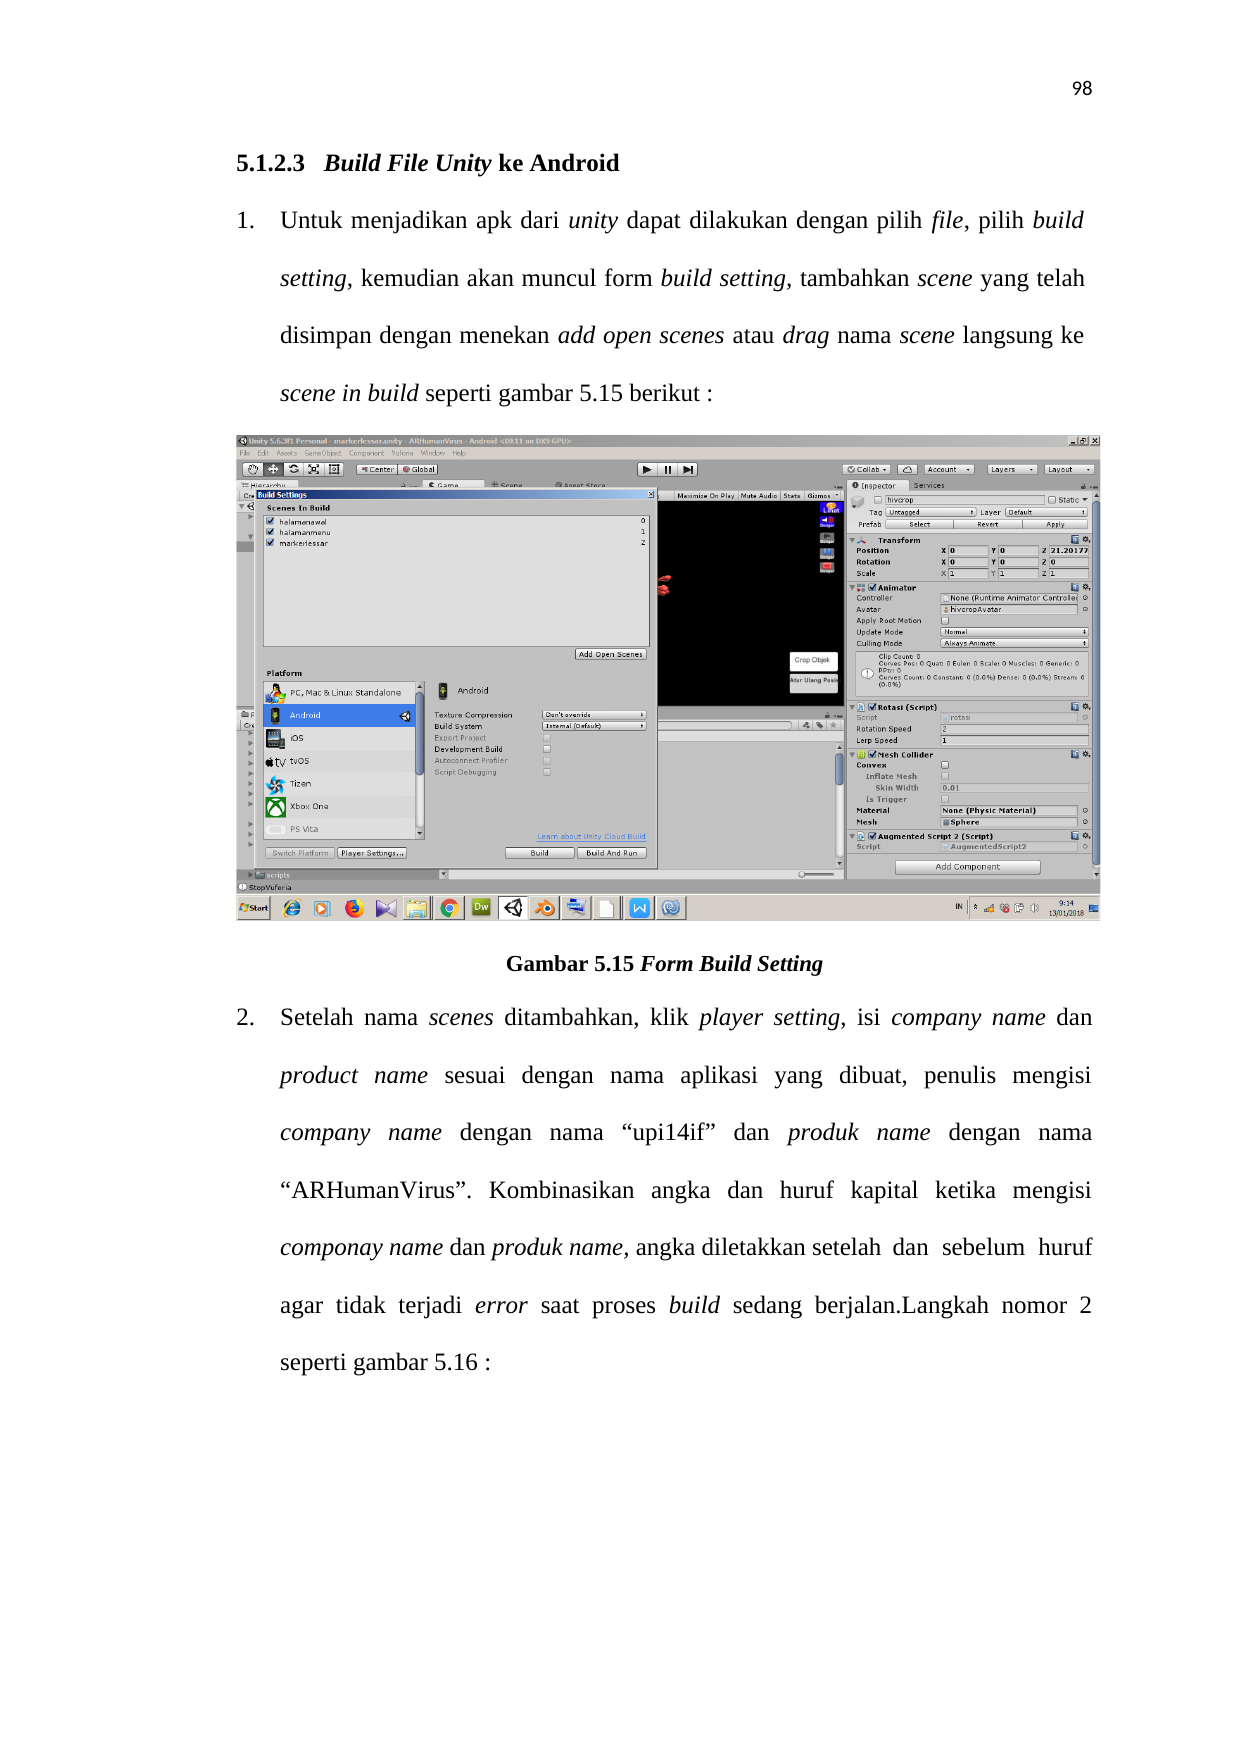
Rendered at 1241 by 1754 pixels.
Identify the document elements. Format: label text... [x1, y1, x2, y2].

text 2. Setelah nama scenes ditambahkan, klik player setting, isi company name dan product name sesuai dengan nama aplikasi yang dibuat, penulis mengisi company name dengan nama “upi14if” dan produk name dengan nama “ARHumanVirus”. Kombinasikan angka dan huruf kapital ketika mengisi componay name dan produk name, angka diletakkan setelah dan sebelum huruf agar tidak terjadi error saat proses build sedang berjalan.Langkah nomor 2 seperti gambar 5.16 : [236, 1002, 1092, 1376]
text 1. Untuk menjadikan apk dari unity dapat dilakukan dengan pilih file, pilih build setting, kemudian akan muncul form build setting, tambahkan scene yang telah disimpan dengan menekan add open scenes atau drag nama scene langsung ke scene in build seperti gambar 5.15 berikut : [236, 205, 1092, 406]
picture [236, 435, 1101, 921]
text Gambar 5.15 Form Build Setting [236, 950, 1092, 976]
subtitle 5.1.2.3 Build File Unity ke Android [236, 148, 1092, 176]
